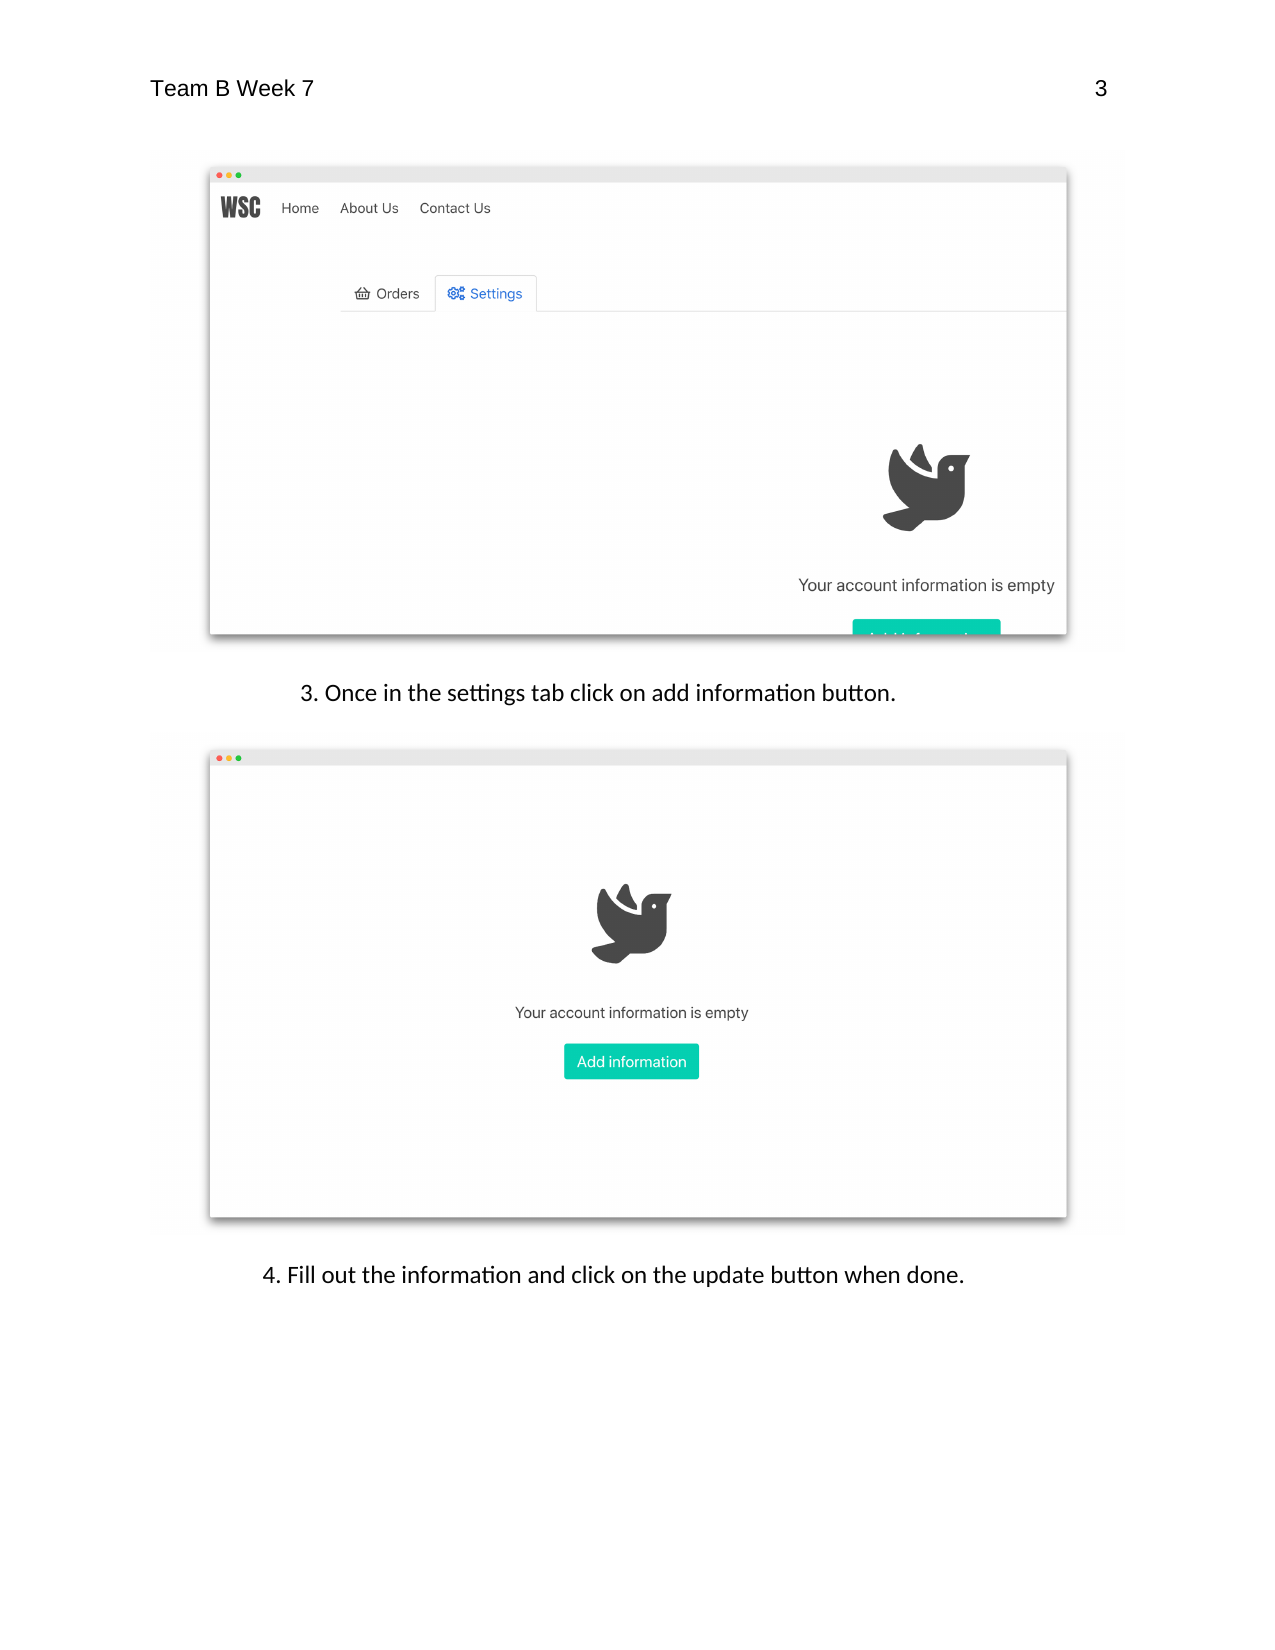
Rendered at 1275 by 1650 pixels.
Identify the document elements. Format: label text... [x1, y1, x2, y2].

picture [150, 150, 1125, 652]
text 4. Fill out the information and click on the update button when done. [262, 1259, 1125, 1290]
text 3. Once in the settings tab click on add information button. [225, 677, 1125, 707]
picture [150, 732, 1125, 1235]
